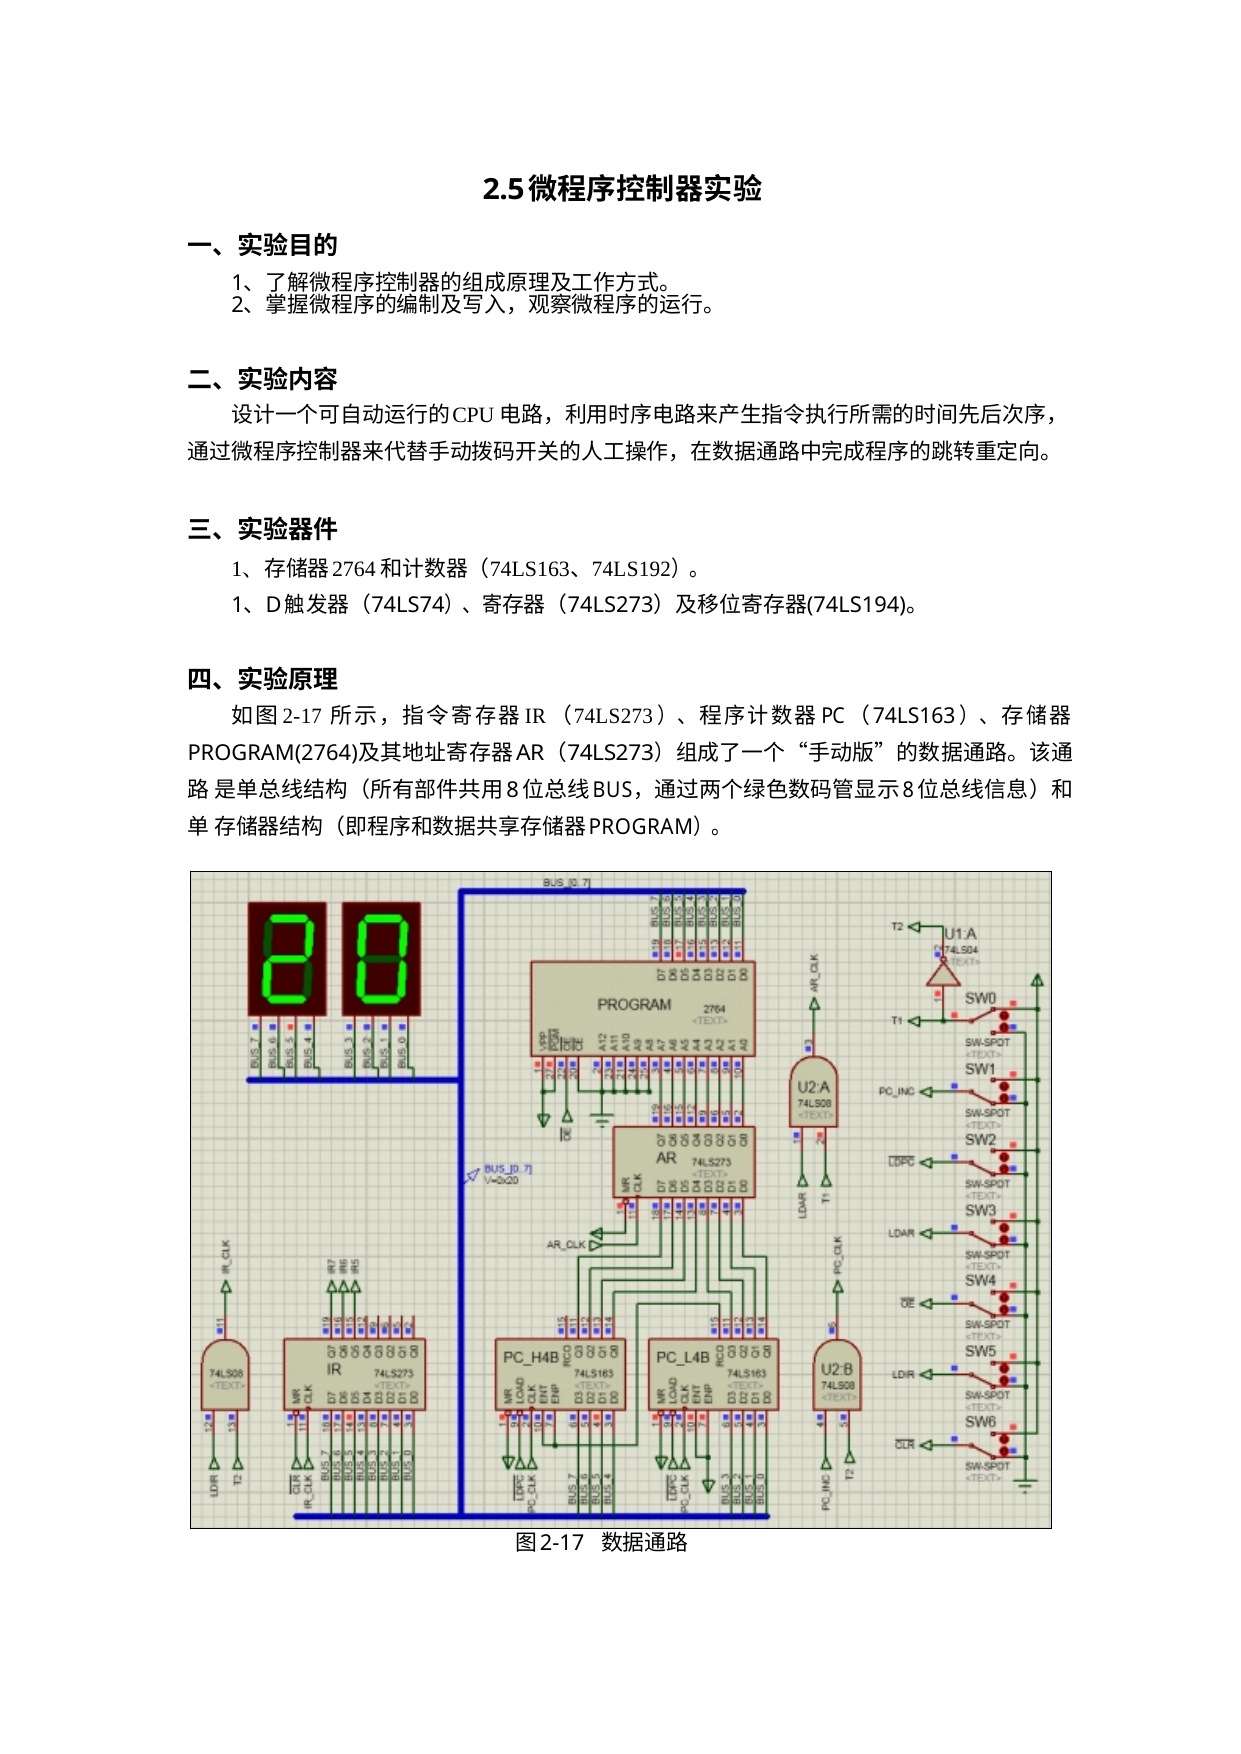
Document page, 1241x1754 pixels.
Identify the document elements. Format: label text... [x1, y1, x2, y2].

text 图 2-17 数据通路 [515, 1532, 1082, 1554]
text 二、实验内容 [187, 368, 1082, 393]
text 四、实验原理 [187, 668, 1082, 693]
list D 触发器（74LS74）、寄存器（74LS273）及移位寄存器(74LS194)。 [231, 595, 1082, 617]
text 一、实验目的 [187, 234, 1082, 259]
list 存储器 2764 和计数器（74LS163、74LS192）。 [231, 557, 1082, 581]
text 三、实验器件 [187, 518, 1082, 543]
list 掌握微程序的编制及写入，观察微程序的运行。 [231, 295, 1082, 317]
picture [191, 872, 1051, 1528]
text 设计一个可自动运行的 CPU 电路，利用时序电路来产生指令执行所需的时间先后次序， 通过微程序控制器来代替手动拨码开关的人工操作，在数据通路中完成程序的跳转重定向。 [187, 393, 1082, 467]
text 2.5 微程序控制器实验 [482, 176, 1082, 205]
list 了解微程序控制器的组成原理及工作方式。 [231, 273, 1082, 295]
text 如 图 2-17 所 示 ， 指 令 寄 存 器 IR （ 74LS273 ）、 程 序 计 数 器 PC （ 74LS163 ）、 存 储 器 PROGRAM(2764) 及 其 地 址 寄 存 器 AR （74LS273 ）组 成 了 一 个 “ 手 动 版 ” 的 数 据 通 路 。 该通路 是单总线结构（所有部件共用 8 位总线 BUS，通过两个绿色数码管显示 8 位总线信息）和单 存储器结构（即程序和数据共享存储器 PROGRAM）。 [187, 693, 1074, 842]
